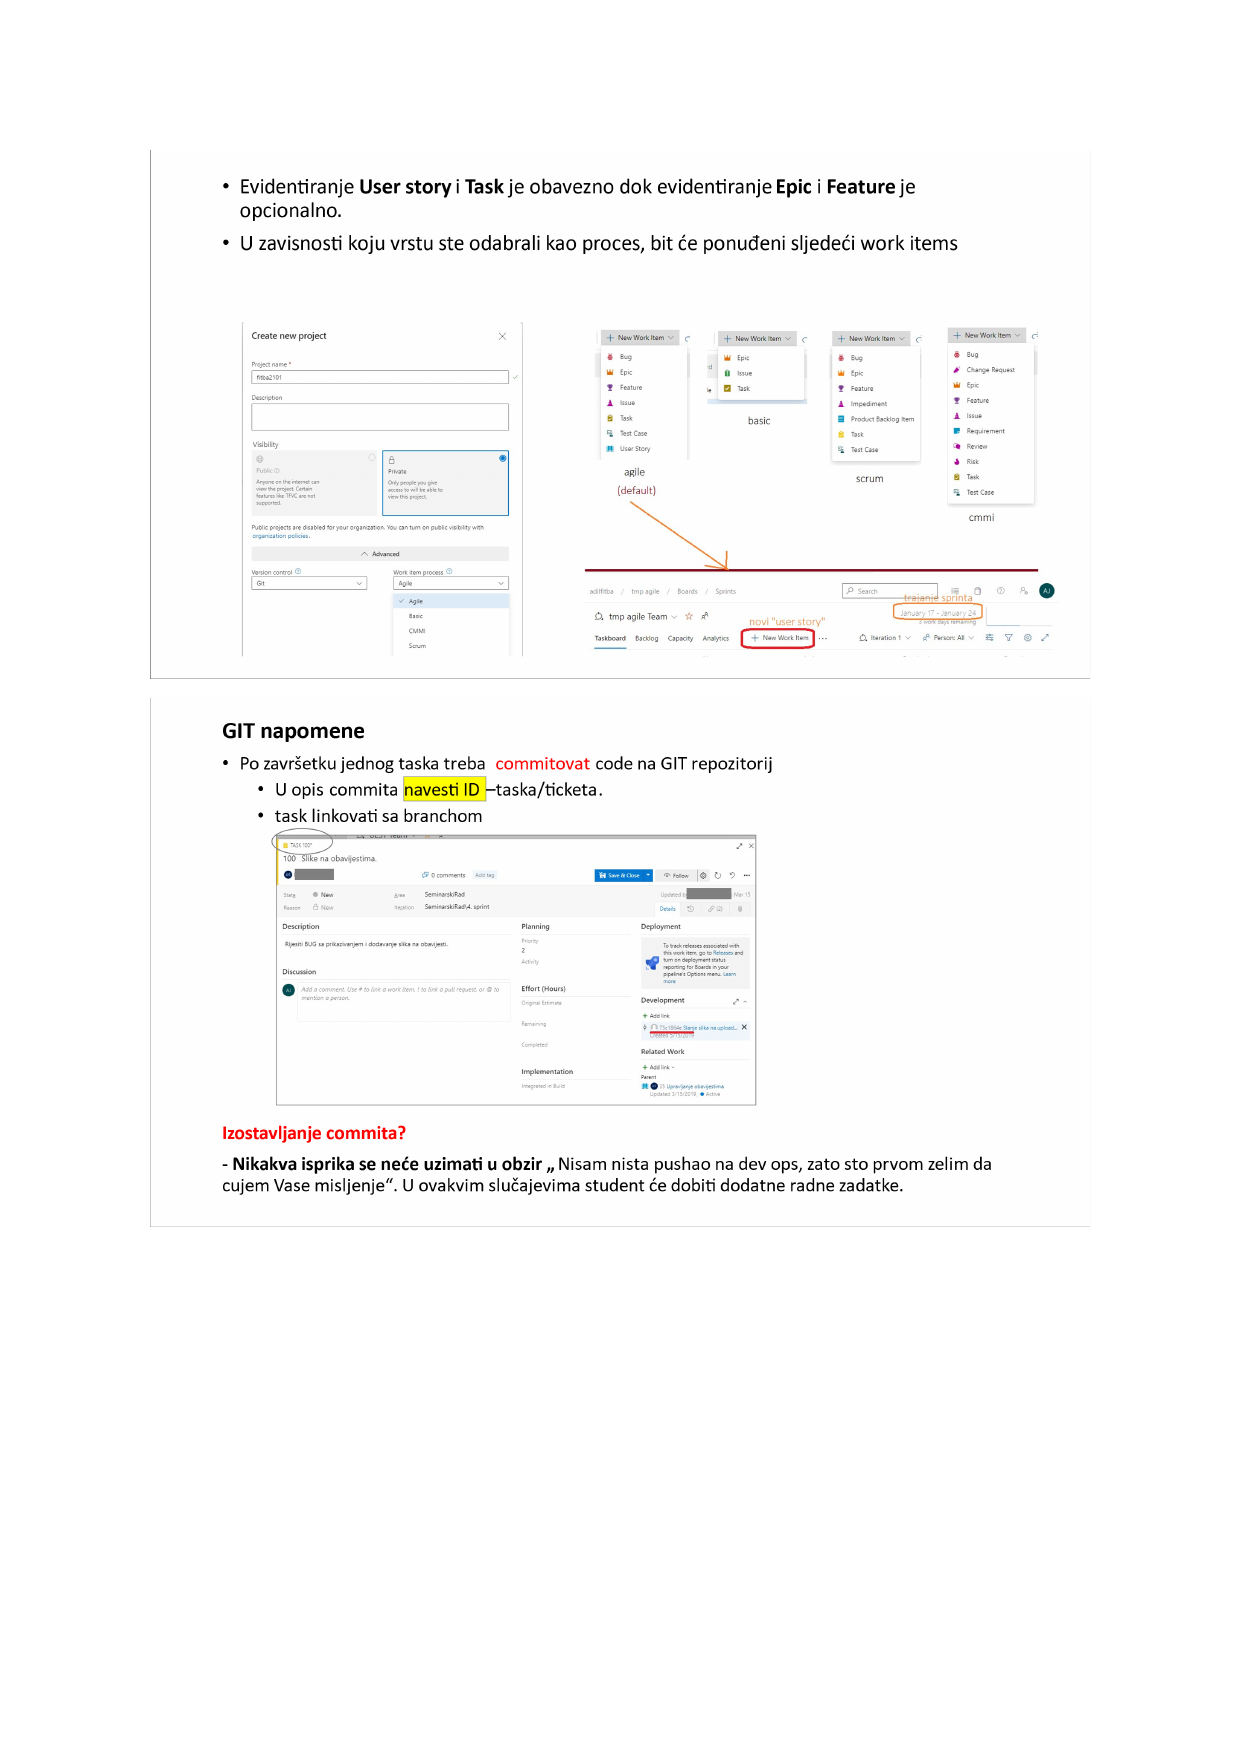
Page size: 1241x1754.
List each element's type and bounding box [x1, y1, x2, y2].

picture [150, 150, 1091, 679]
picture [150, 698, 1091, 1227]
